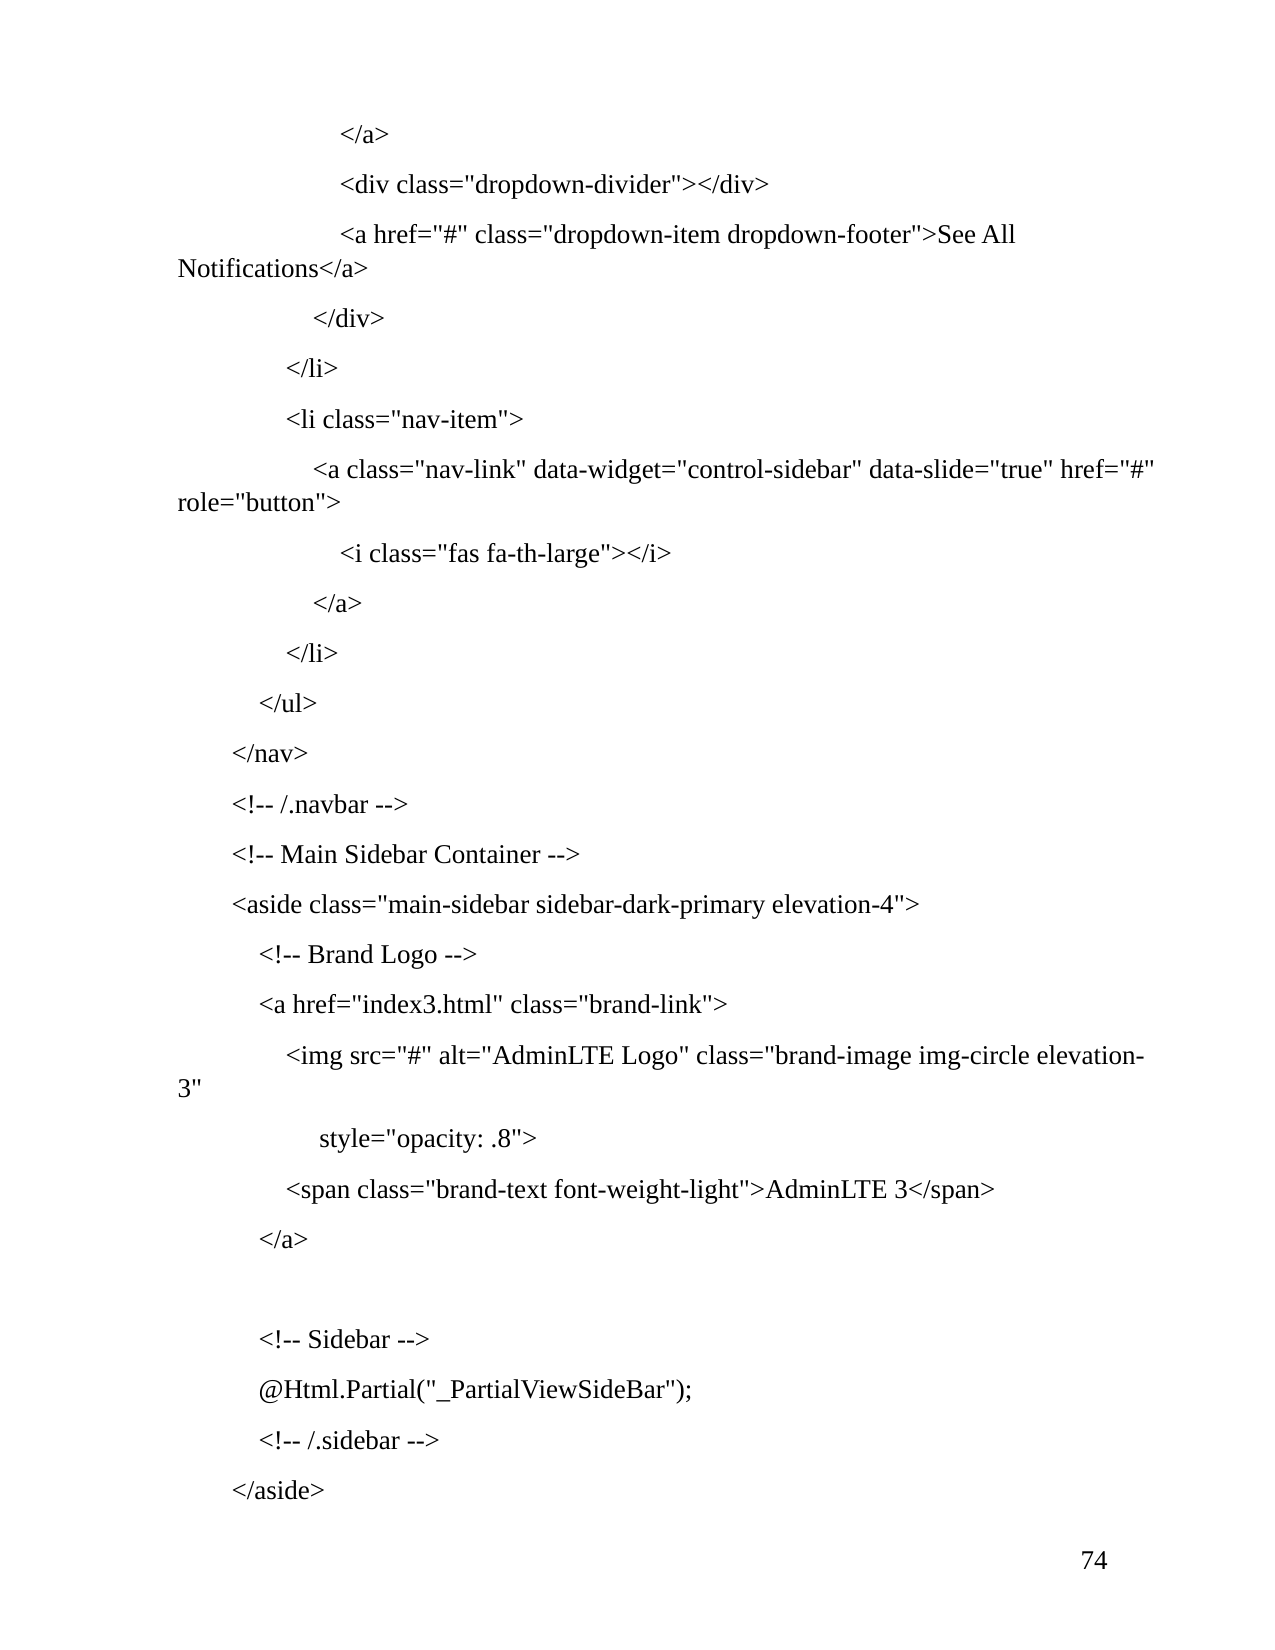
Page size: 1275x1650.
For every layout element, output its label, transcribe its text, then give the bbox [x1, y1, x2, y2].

text <span class="brand-text font-weight-light">AdminLTE 3</span> [177, 1173, 1157, 1204]
text <li class="nav-item"> [177, 403, 1157, 434]
text </li> [177, 637, 1157, 668]
text </a> [177, 1223, 1157, 1254]
text <a href="index3.html" class="brand-link"> [177, 988, 1157, 1020]
text </ul> [177, 687, 1157, 718]
text </nav> [177, 737, 1157, 769]
text <a class="nav-link" data-widget="control-sidebar" data-slide="true" href="#" role="button"> [177, 453, 1157, 518]
text style="opacity: .8"> [177, 1122, 1157, 1154]
text </li> [177, 352, 1157, 384]
text @Html.Partial("_PartialViewSideBar"); [177, 1373, 1157, 1405]
text <!-- Main Sidebar Container --> [177, 838, 1157, 869]
text </div> [177, 302, 1157, 333]
text <img src="#" alt="AdminLTE Logo" class="brand-image img-circle elevation-3" [177, 1039, 1157, 1103]
text <!-- /.sidebar --> [177, 1424, 1157, 1455]
text <div class="dropdown-divider"></div> [177, 168, 1157, 199]
text </aside> [177, 1474, 1157, 1505]
text </a> [177, 587, 1157, 618]
text <!-- /.navbar --> [177, 788, 1157, 819]
text <aside class="main-sidebar sidebar-dark-primary elevation-4"> [177, 888, 1157, 919]
text <i class="fas fa-th-large"></i> [177, 537, 1157, 568]
text <!-- Brand Logo --> [177, 938, 1157, 969]
text </a> [177, 118, 1157, 149]
text <!-- Sidebar --> [177, 1323, 1157, 1354]
text <a href="#" class="dropdown-item dropdown-footer">See All Notifications</a> [177, 218, 1157, 283]
